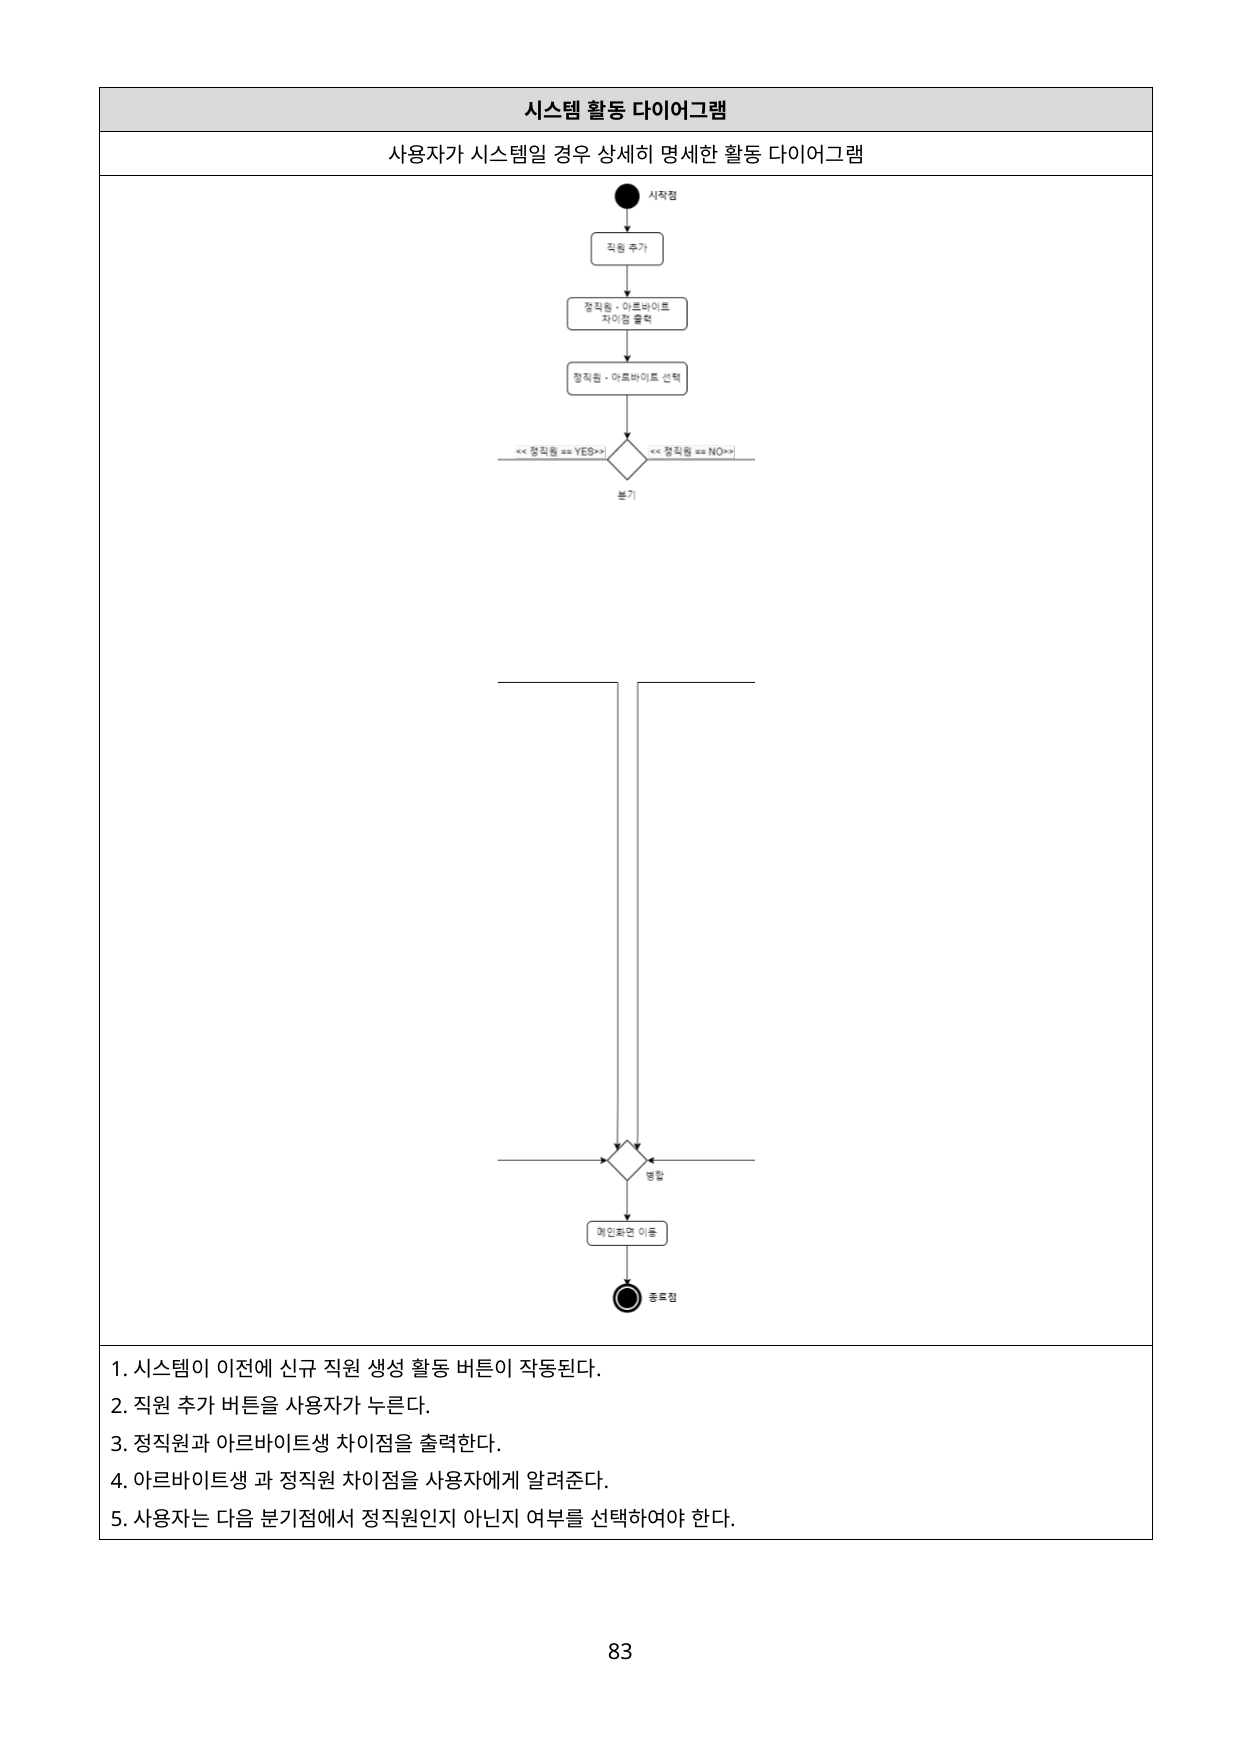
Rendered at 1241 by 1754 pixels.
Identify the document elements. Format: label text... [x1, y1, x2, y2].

table_cell 1. 시스템이 이전에 신규 직원 생성 활동 버튼이 작동된다. 2. 직원 추가 버튼을 사용자가 누른다. 3. 정직원과 아르바이트생 차이점을 출력한다. 4. 아르바이트생 과 정직원 차이점을 사용자에게 알려준다. 5. 사용자는 다음 분기점에서 정직원인지 아닌지 여부를 선택하여야 한다. [100, 1346, 1152, 1539]
table_cell [100, 176, 1152, 1345]
picture [497, 179, 755, 1321]
table_header 시스템 활동 다이어그램 [100, 88, 1152, 131]
table_cell 사용자가 시스템일 경우 상세히 명세한 활동 다이어그램 [100, 132, 1152, 175]
